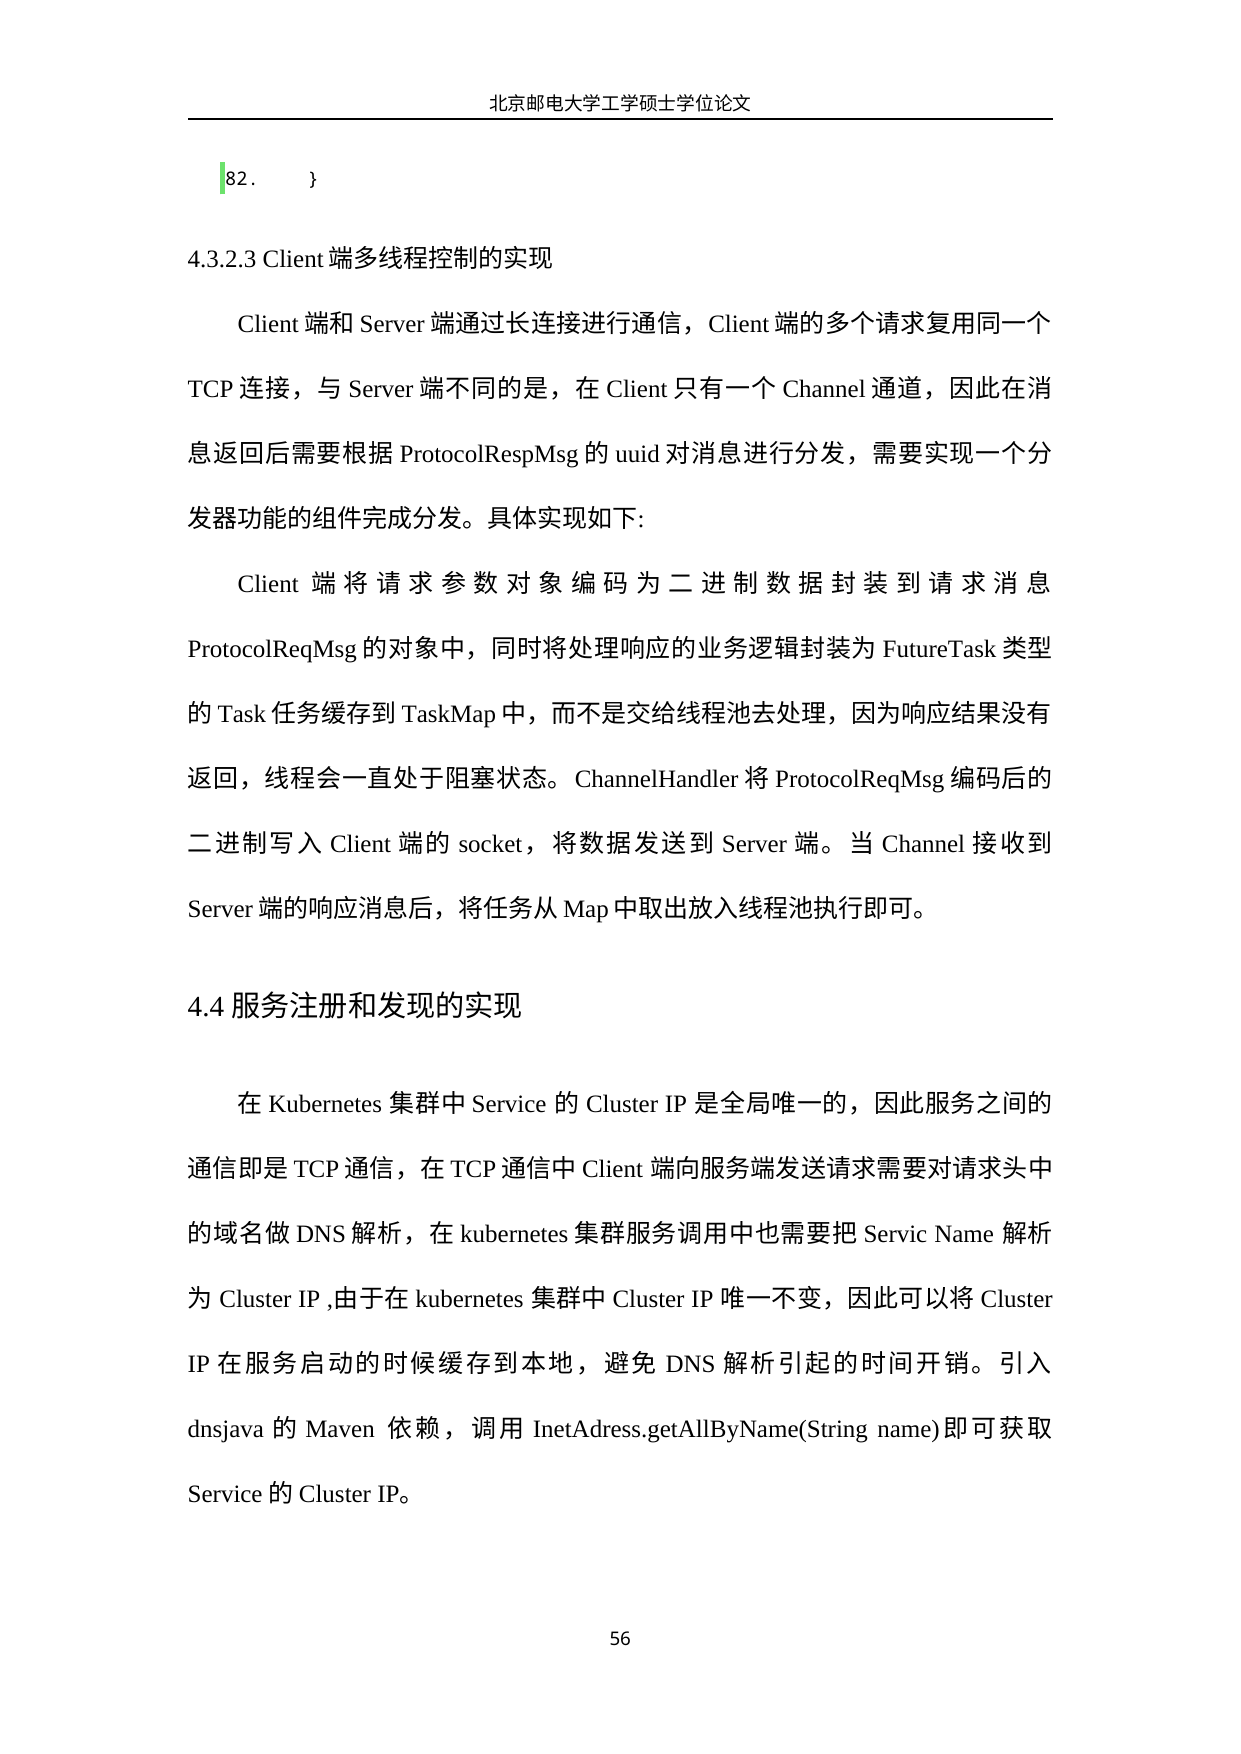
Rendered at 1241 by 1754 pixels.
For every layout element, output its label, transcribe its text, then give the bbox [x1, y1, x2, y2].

text 4.3.2.3 Client端多线程控制的实现 [187, 224, 1053, 289]
text Client端将请求参数对象编码为二进制数据封装到请求消息ProtocolReqMsg的对象中，同时将处理响应的业务逻辑封装为FutureTask类型的Task任务缓存到TaskMap中，而不是交给线程池去处理，因为响应结果没有返回，线程会一直处于阻塞状态。ChannelHandler将ProtocolReqMsg编码后的二进制写入Client端的socket，将数据发送到Server端。当Channel接收到Server端的响应消息后，将任务从Map中取出放入线程池执行即可。 [187, 549, 1053, 939]
text 4.4 服务注册和发现的实现 [187, 971, 1053, 1036]
text 在Kubernetes 集群中Service 的 Cluster IP 是全局唯一的，因此服务之间的通信即是TCP通信，在TCP通信中Client 端向服务端发送请求需要对请求头中的域名做DNS解析，在kubernetes集群服务调用中也需要把Servic Name 解析为 Cluster IP ,由于在kubernetes 集群中Cluster IP 唯一不变，因此可以将Cluster IP在服务启动的时候缓存到本地，避免DNS解析引起的时间开销。引入dnsjava的Maven 依赖，调用InetAdress.getAllByName(String name)即可获取Service 的Cluster IP。 [187, 1069, 1053, 1524]
text } [225, 162, 1053, 194]
text Client端和Server端通过长连接进行通信，Client端的多个请求复用同一个TCP连接，与Server端不同的是，在Client只有一个Channel通道，因此在消息返回后需要根据ProtocolRespMsg的uuid对消息进行分发，需要实现一个分发器功能的组件完成分发。具体实现如下: [187, 289, 1053, 549]
